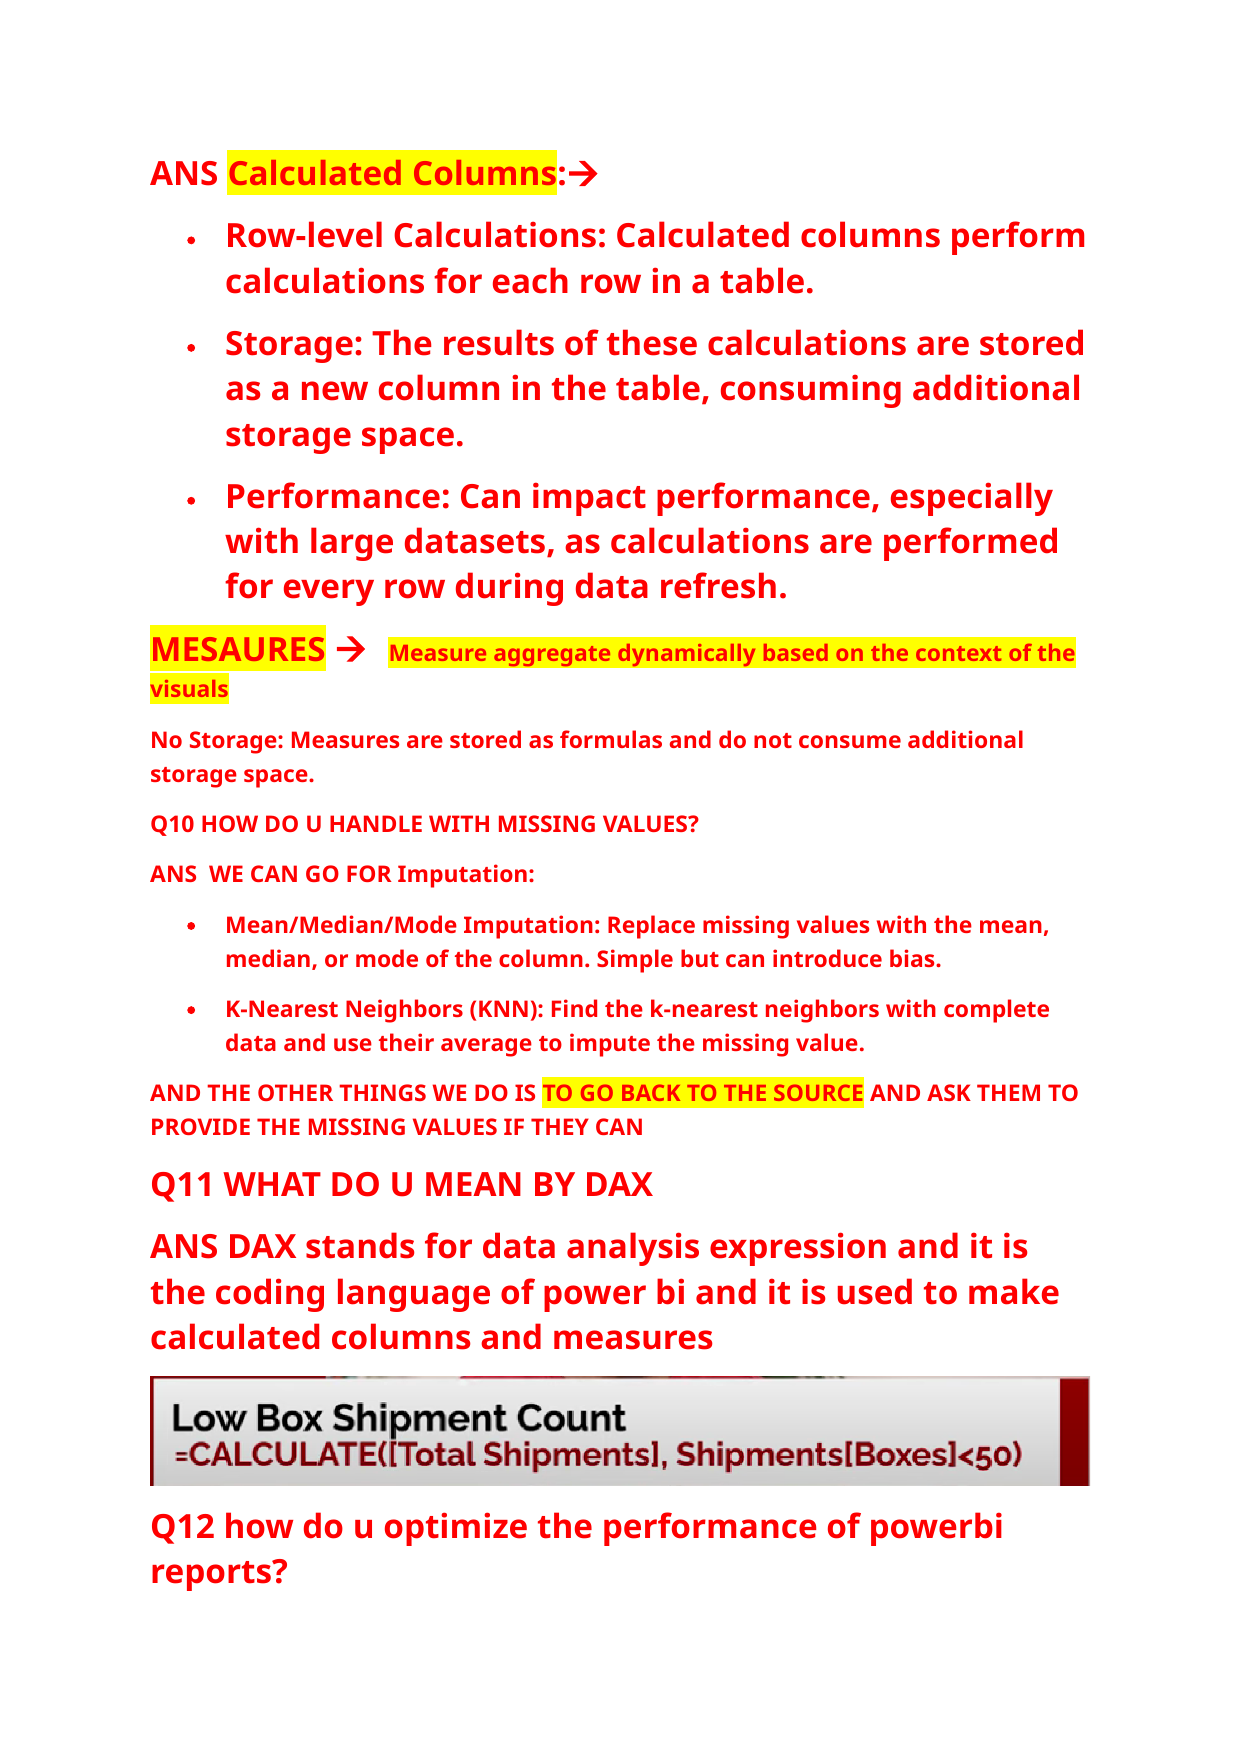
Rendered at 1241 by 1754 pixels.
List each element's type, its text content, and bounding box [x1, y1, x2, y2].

picture [150, 1376, 1091, 1486]
text ANS Calculated Columns: [150, 150, 227, 195]
list Row-level Calculations: Calculated columns perform calculations for each row in a table. [187, 212, 1090, 303]
text No Storage: Measures are stored as formulas and do not consume additional storage space. [150, 724, 1090, 789]
text Q12 how do u optimize the performance of powerbi reports? [150, 1502, 1090, 1593]
list Performance: Can impact performance, especially with large datasets, as calculations are performed for every row during data refresh. [187, 472, 1090, 609]
text ANS WE CAN GO FOR Imputation: [150, 858, 1090, 889]
list Storage: The results of these calculations are stored as a new column in the table, consuming additional storage space. [187, 319, 1090, 456]
text AND THE OTHER THINGS WE DO IS TO GO BACK TO THE SOURCE AND ASK THEM TO PROVIDE THE MISSING VALUES IF THEY CAN [150, 1077, 1090, 1142]
text ANS DAX stands for data analysis expression and it is the coding language of power bi and it is used to make calculated columns and measures [150, 1223, 1090, 1359]
text MESAURES Measure aggregate dynamically based on the context of the visuals [150, 625, 1090, 704]
list Mean/Median/Mode Imputation: Replace missing values with the mean, median, or mode of the column. Simple but can introduce bias. [187, 909, 1090, 974]
list K-Nearest Neighbors (KNN): Find the k-nearest neighbors with complete data and use their average to impute the missing value. [187, 993, 1090, 1058]
text Q11 WHAT DO U MEAN BY DAX [150, 1161, 1090, 1207]
text Q10 HOW DO U HANDLE WITH MISSING VALUES? [150, 808, 1090, 839]
text ANS Calculated Columns: [557, 150, 1090, 195]
